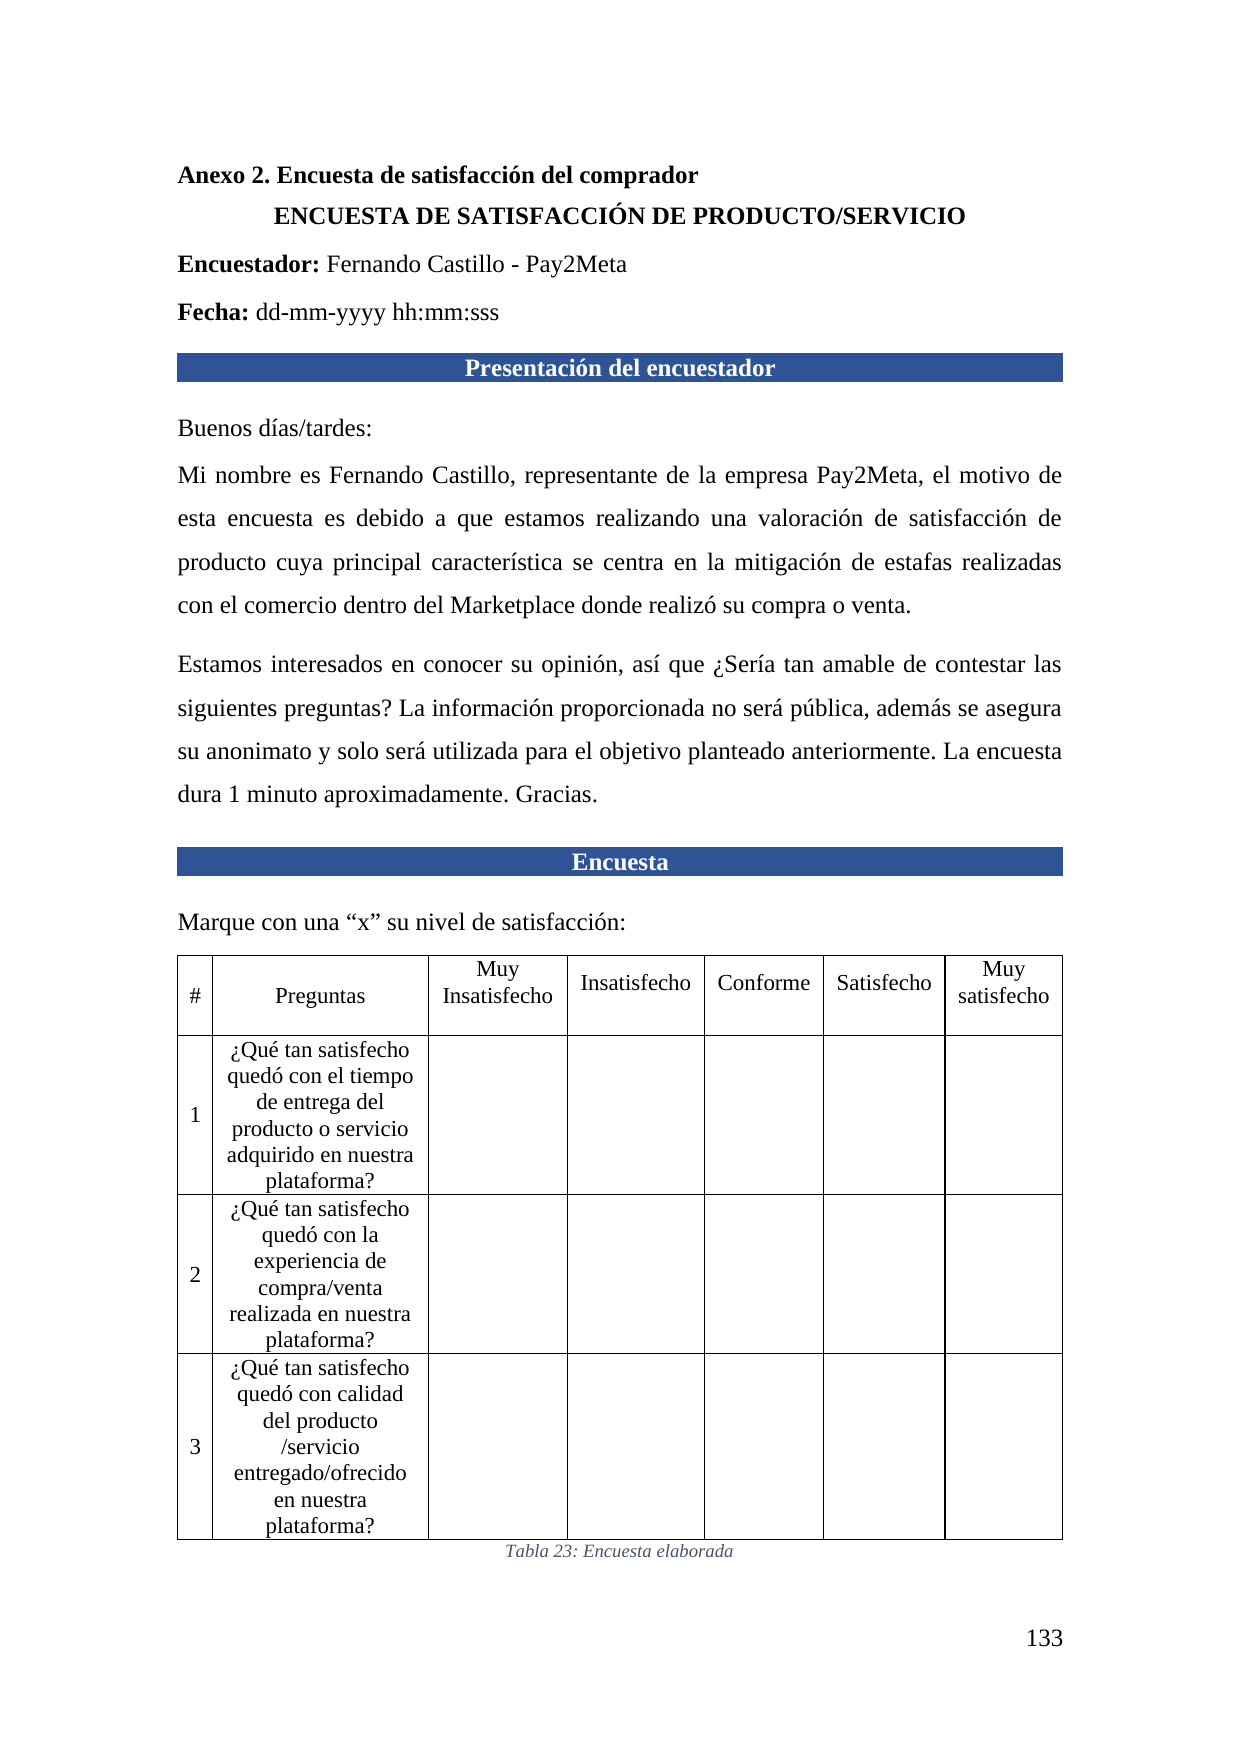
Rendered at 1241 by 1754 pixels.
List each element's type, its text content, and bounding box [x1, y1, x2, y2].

table_cell [429, 1195, 567, 1353]
table_cell ¿Qué tan satisfecho quedó con calidad del producto /servicio entregado/ofrecido en nuestra plataforma? [213, 1354, 428, 1538]
table_cell [946, 1195, 1062, 1353]
table_cell [705, 1036, 823, 1194]
table_cell ¿Qué tan satisfecho quedó con el tiempo de entrega del producto o servicio adquirido en nuestra plataforma? [213, 1036, 428, 1194]
table_cell 3 [178, 1354, 212, 1538]
table_cell [568, 1195, 704, 1353]
text Presentación del encuestador [177, 353, 1063, 382]
table_cell [824, 1354, 944, 1538]
table_header Muy satisfecho [946, 956, 1062, 1034]
table_cell [429, 1036, 567, 1194]
table_cell [824, 1036, 944, 1194]
text ENCUESTA DE SATISFACCIÓN DE PRODUCTO/SERVICIO [177, 201, 1063, 230]
table_cell [824, 1195, 944, 1353]
table_cell [946, 1036, 1062, 1194]
table_cell ¿Qué tan satisfecho quedó con la experiencia de compra/venta realizada en nuestra plataforma? [213, 1195, 428, 1353]
table_cell 2 [178, 1195, 212, 1353]
text Estamos interesados en conocer su opinión, así que ¿Sería tan amable de contestar las siguientes preguntas? La información proporcionada no será pública, además se asegura su anonimato y solo será utilizada para el objetivo planteado anteriormente. La encuesta dura 1 minuto aproximadamente. Gracias. [177, 649, 1063, 808]
table_header Satisfecho [824, 956, 944, 1034]
table_header # [178, 956, 212, 1034]
table_cell [429, 1354, 567, 1538]
table_cell [568, 1036, 704, 1194]
text Mi nombre es Fernando Castillo, representante de la empresa Pay2Meta, el motivo de esta encuesta es debido a que estamos realizando una valoración de satisfacción de producto cuya principal característica se centra en la mitigación de estafas realizadas con el comercio dentro del Marketplace donde realizó su compra o venta. [177, 460, 1063, 618]
text Encuestador: Fernando Castillo - Pay2Meta [177, 249, 1063, 278]
table_header Conforme [705, 956, 823, 1034]
text Encuesta [177, 847, 1063, 876]
table_cell [568, 1354, 704, 1538]
text Buenos días/tardes: [177, 413, 1063, 441]
table_header Preguntas [213, 956, 428, 1034]
text Anexo 2. Encuesta de satisfacción del comprador [177, 160, 1063, 189]
table_cell 1 [178, 1036, 212, 1194]
text Fecha: dd-mm-yyyy hh:mm:sss [177, 297, 1063, 326]
table_header Muy Insatisfecho [429, 956, 567, 1034]
table_cell [946, 1354, 1062, 1538]
table_header Insatisfecho [568, 956, 704, 1034]
table_cell [705, 1354, 823, 1538]
text Marque con una “x” su nivel de satisfacción: [177, 907, 1063, 936]
table_cell [705, 1195, 823, 1353]
text Tabla 23: Encuesta elaborada [177, 1540, 1063, 1561]
